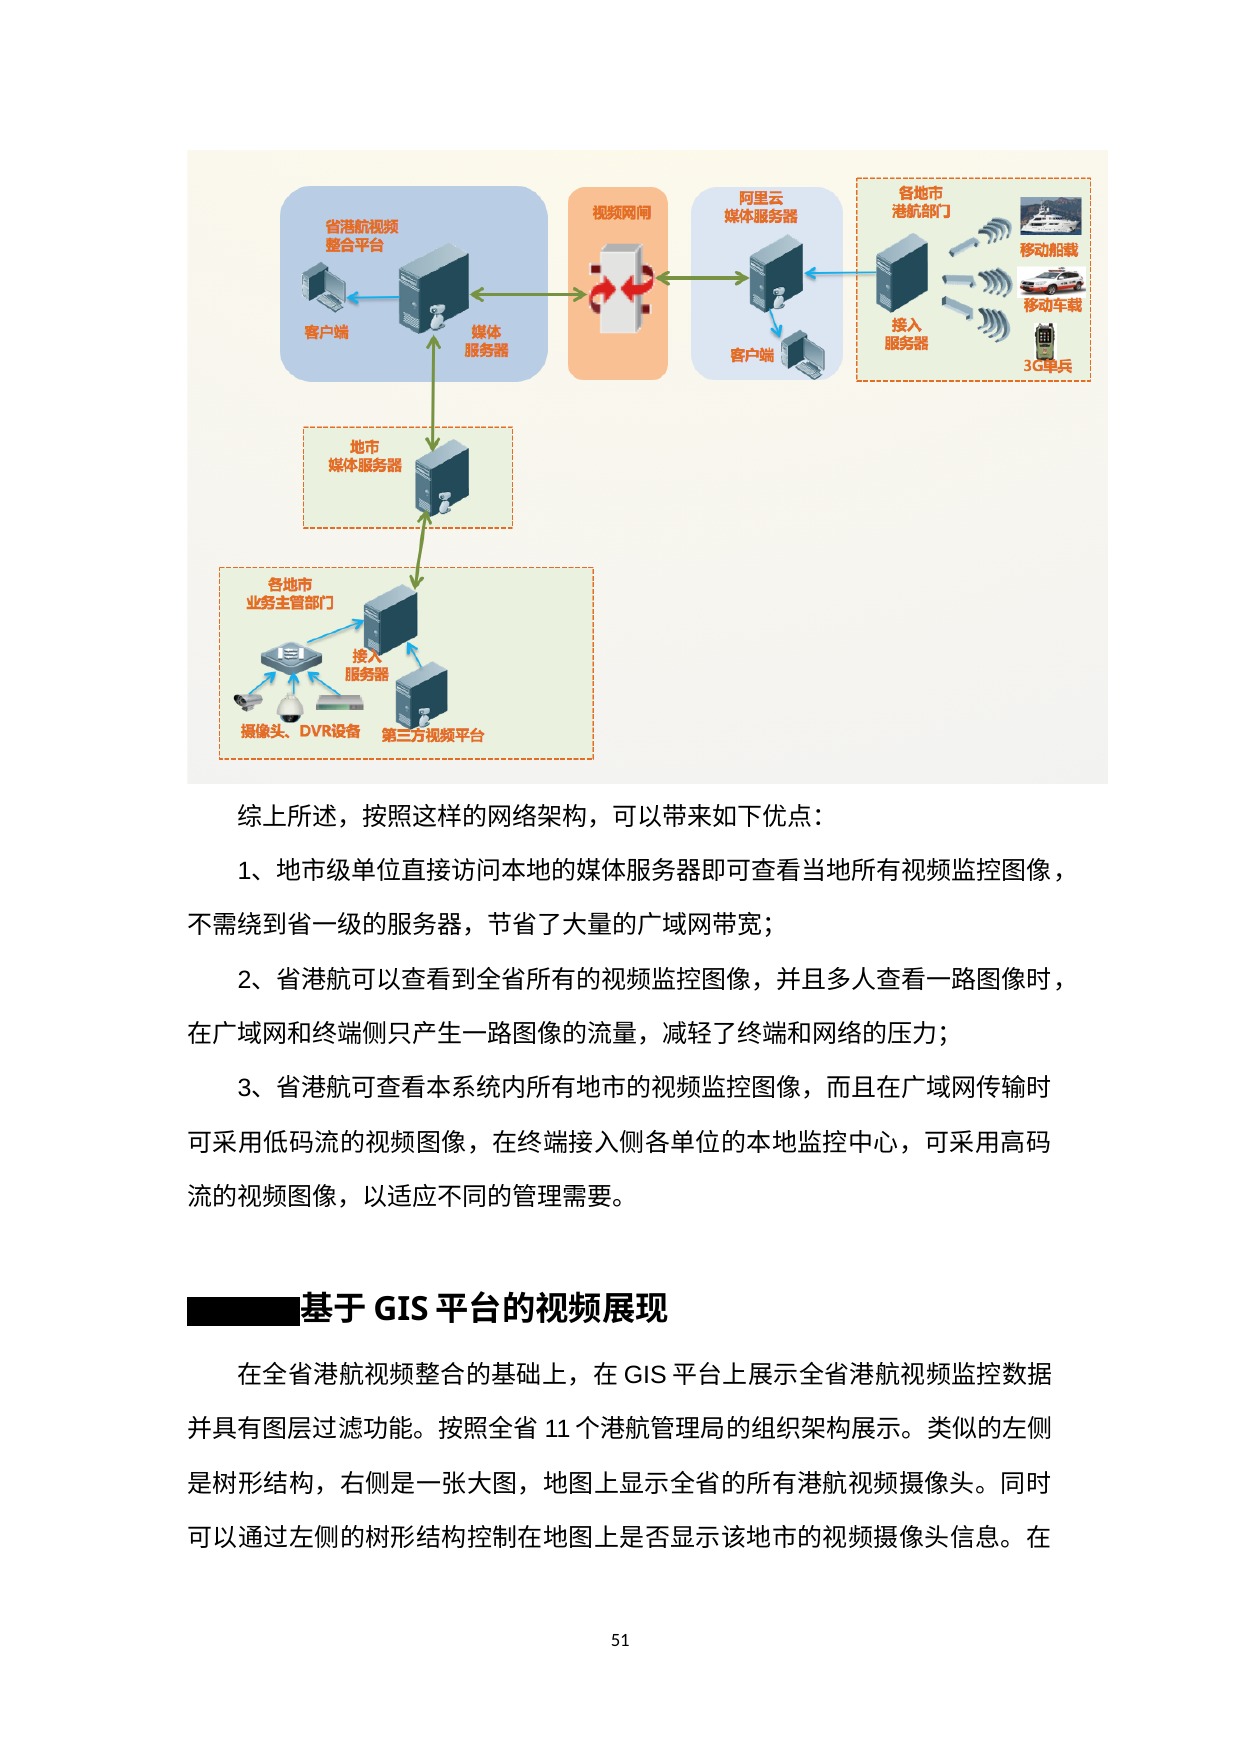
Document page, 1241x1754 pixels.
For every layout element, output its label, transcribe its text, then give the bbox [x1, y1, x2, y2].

text 2、省港航可以查看到全省所有的视频监控图像，并且多人查看一路图像时，在广域网和终端侧只产生一路图像的流量，减轻了终端和网络的压力； [187, 959, 1053, 1050]
subtitle 基于GIS平台的视频展现 [187, 1282, 1053, 1330]
text 1、地市级单位直接访问本地的媒体服务器即可查看当地所有视频监控图像，不需绕到省一级的服务器，节省了大量的广域网带宽； [187, 850, 1053, 941]
picture [187, 150, 1108, 784]
text 综上所述，按照这样的网络架构，可以带来如下优点： [187, 796, 1053, 832]
text 3、省港航可查看本系统内所有地市的视频监控图像，而且在广域网传输时可采用低码流的视频图像，在终端接入侧各单位的本地监控中心，可采用高码流的视频图像，以适应不同的管理需要。 [187, 1068, 1053, 1213]
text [187, 1354, 1053, 1554]
